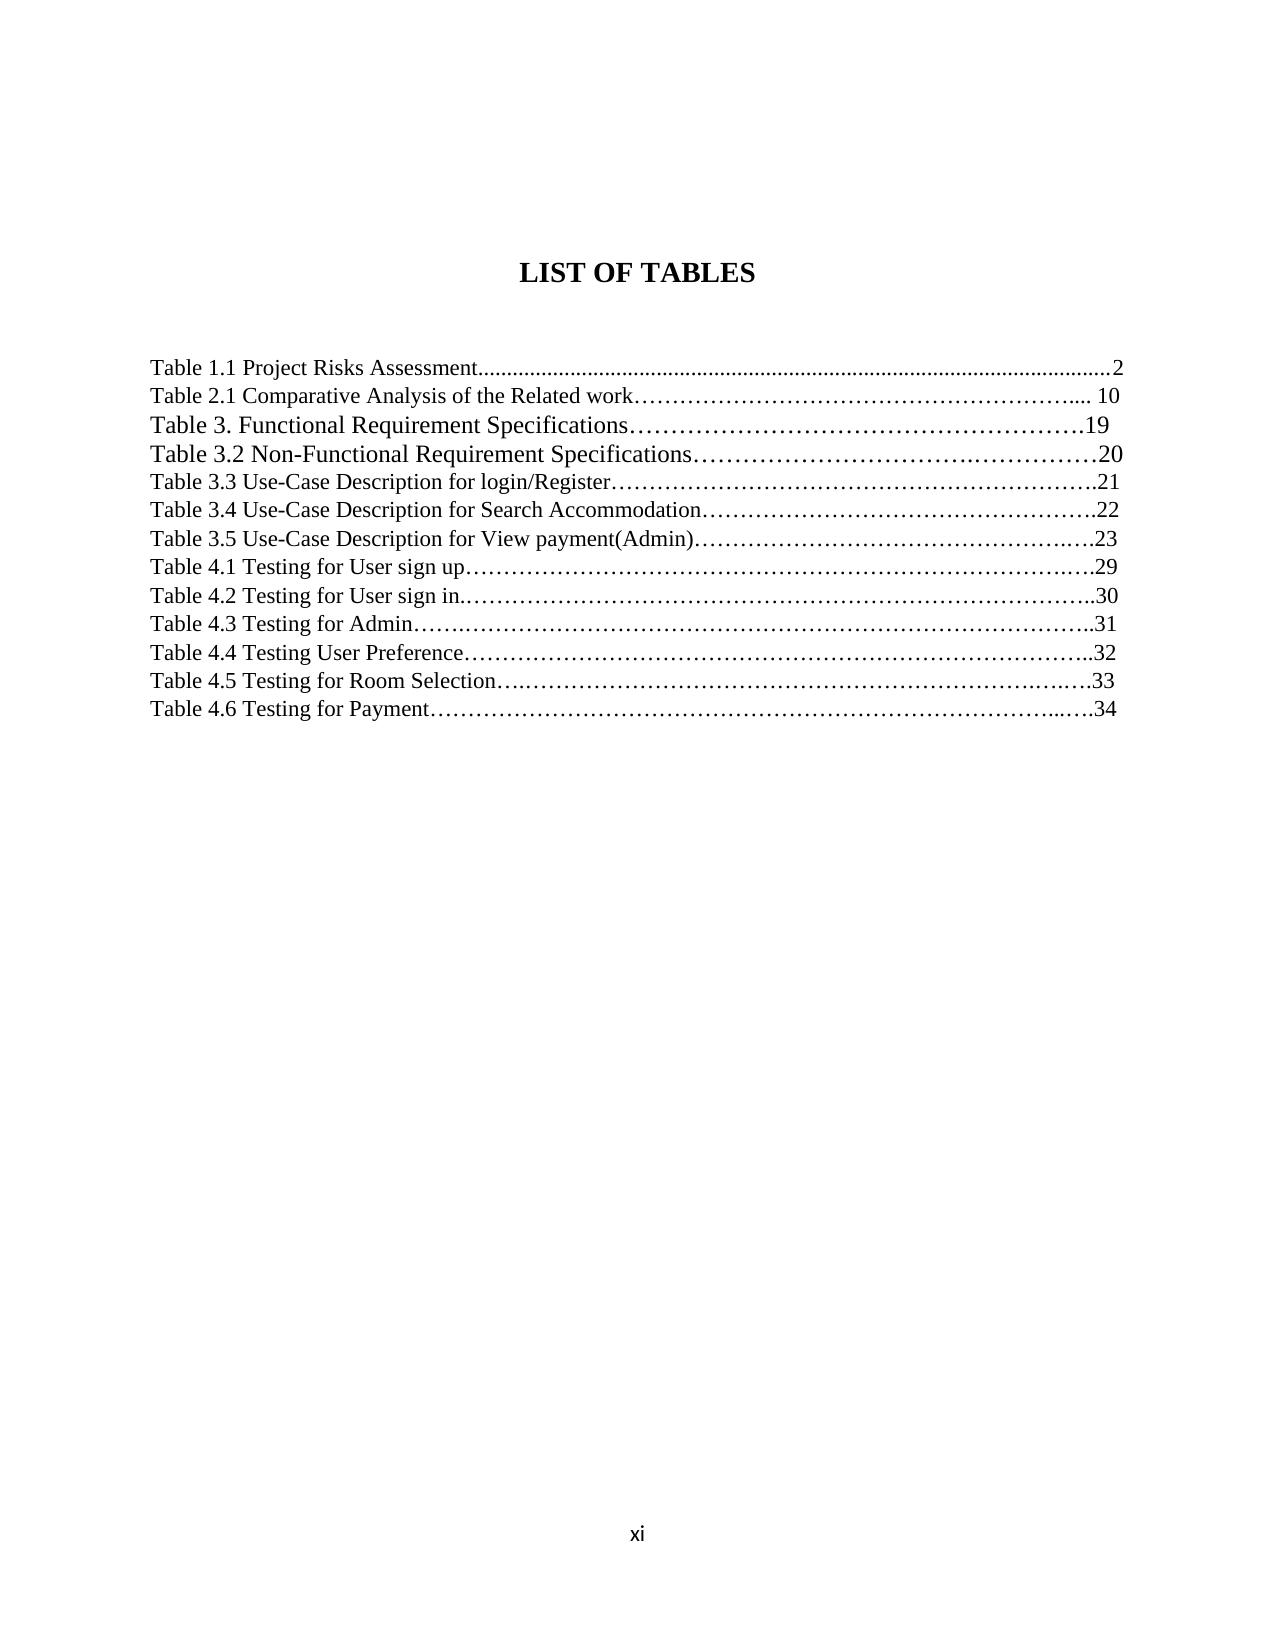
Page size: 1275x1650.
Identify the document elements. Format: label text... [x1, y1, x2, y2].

text Table 2.1 Comparative Analysis of the Related work………………………………………………….... 10 [150, 382, 1125, 408]
text Table 3.3 Use-Case Description for login/Register……………………………………………………….21 [150, 468, 1125, 494]
text LIST OF TABLES [150, 256, 1125, 289]
text Table 4.6 Testing for Payment………………………………………………………………………...….34 [150, 695, 1125, 722]
text Table 3.1 Functional Requirement Specifications……………………………………………….19 [150, 410, 1125, 439]
text Table 4.1 Testing for User sign up…………………………………………………………………….….29 [150, 553, 1125, 579]
text Table 3.5 Use-Case Description for View payment(Admin)………………………………………….….23 [150, 525, 1125, 551]
text Table 4.5 Testing for Room Selection….………………………………………………………….….….33 [150, 667, 1125, 693]
text Table 3.2 Non-Functional Requirement Specifications…………………………….……………20 [150, 439, 1125, 468]
text Table 4.4 Testing User Preference………………………………………………………………………..32 [150, 638, 1125, 665]
text Table 4.2 Testing for User sign in.………………………………………………………………………..30 [150, 582, 1125, 608]
text Table 3.4 Use-Case Description for Search Accommodation…………………………………………….22 [150, 496, 1125, 523]
text Table 4.3 Testing for Admin…….………………………………………………………………………..31 [150, 610, 1125, 636]
text Table 1.1 Project Risks Assessment 2 [150, 353, 1125, 380]
